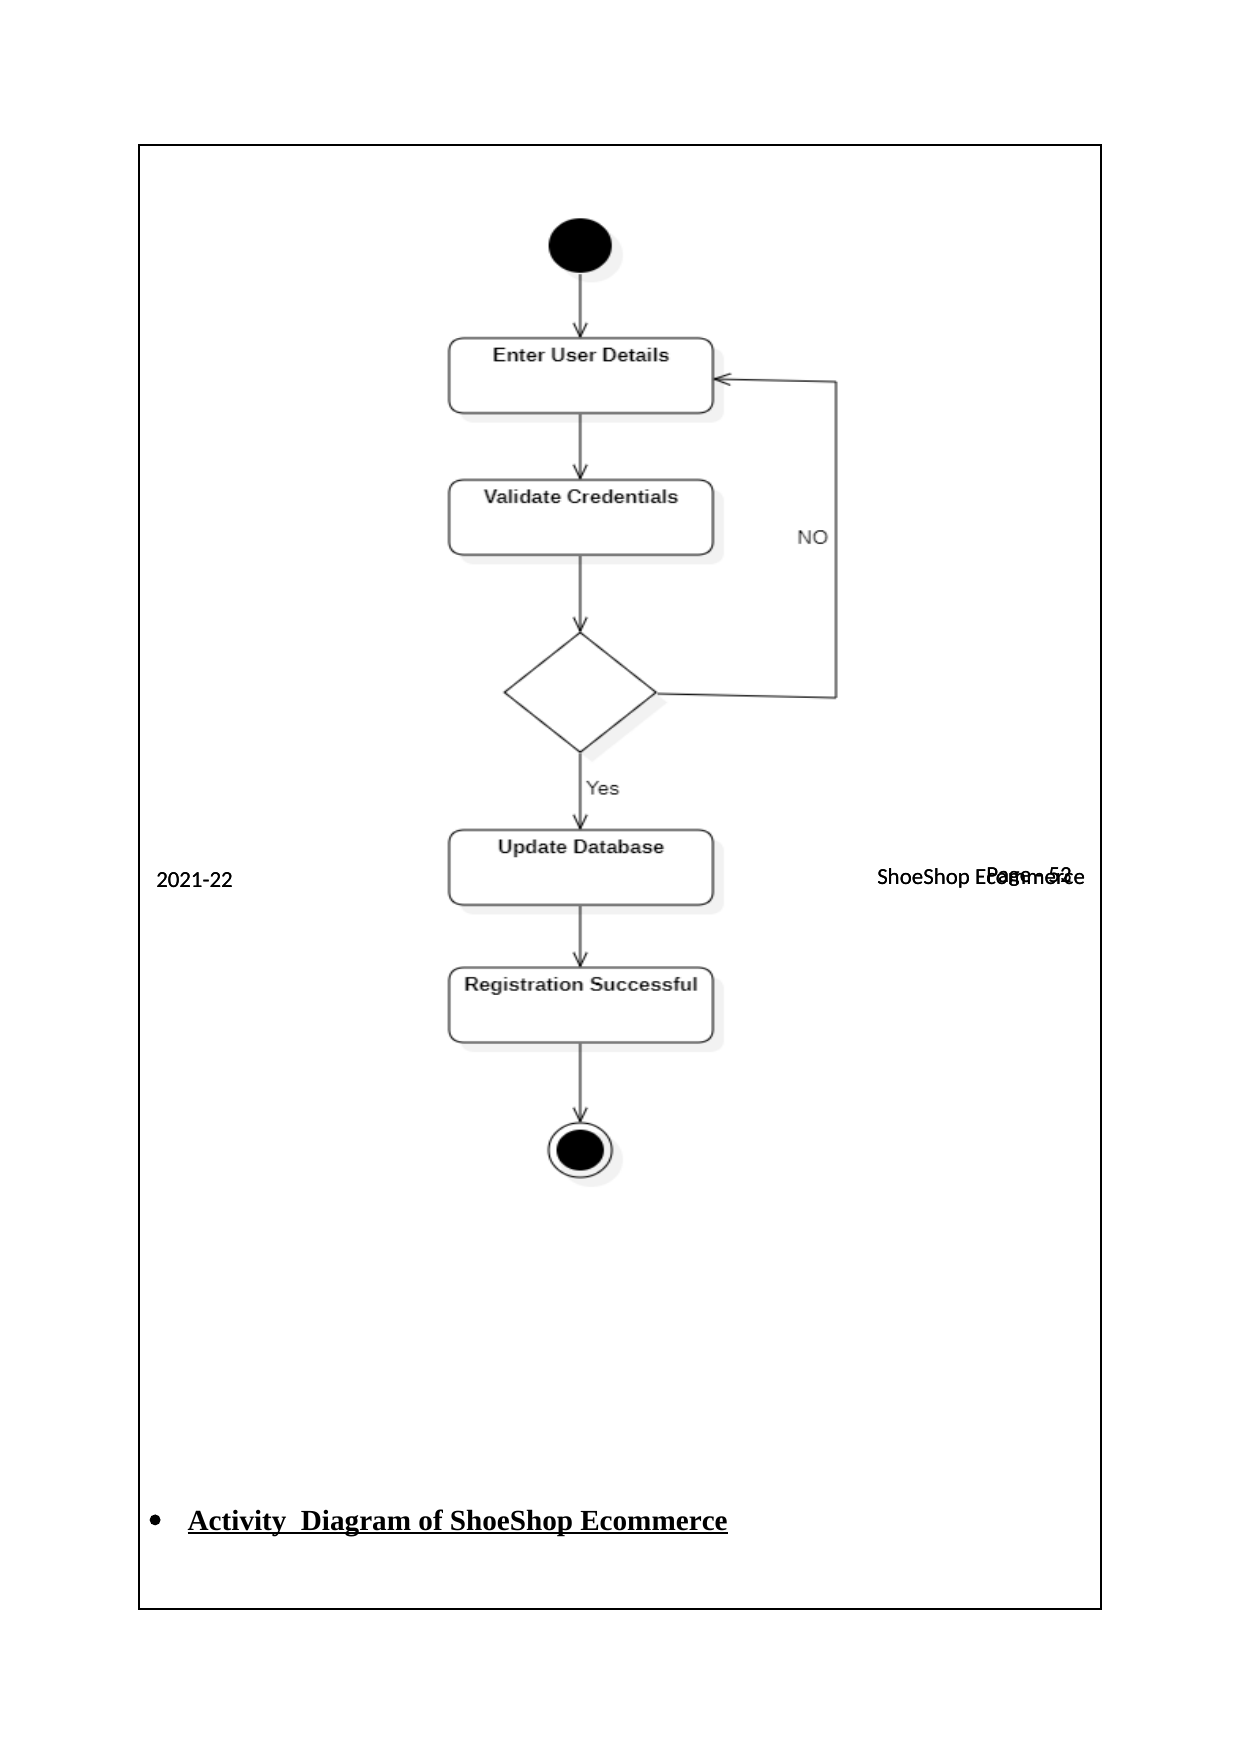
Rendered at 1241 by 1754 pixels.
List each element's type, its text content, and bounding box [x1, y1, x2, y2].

list Activity Diagram of ShoeShop Ecommerce [150, 1503, 1090, 1537]
picture [350, 150, 890, 1247]
